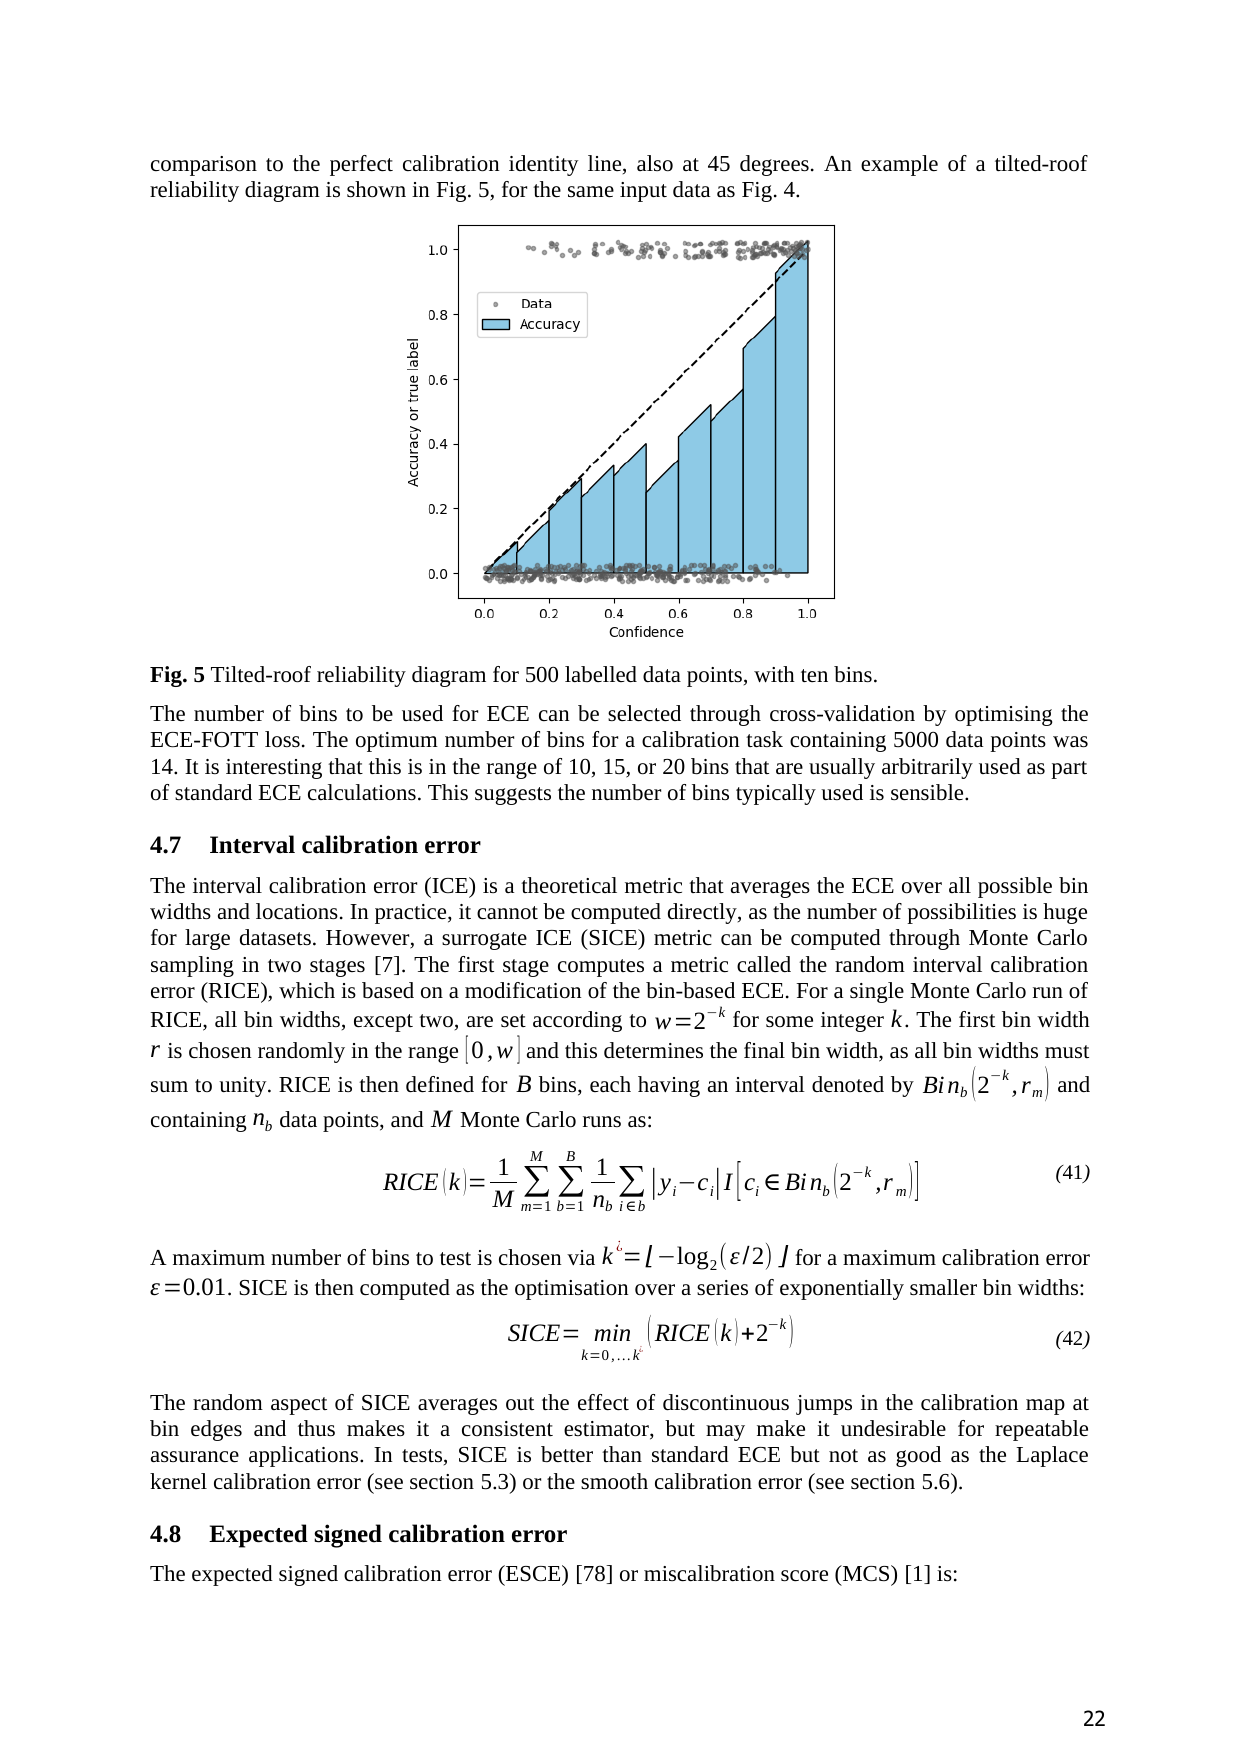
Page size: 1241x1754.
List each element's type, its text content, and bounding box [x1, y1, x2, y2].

table_header [257, 1314, 985, 1376]
subtitle Expected signed calibration error [150, 1519, 1090, 1548]
table_header (42) [985, 1314, 1101, 1376]
table_header (41) [985, 1148, 1101, 1228]
text The random aspect of SICE averages out the effect of discontinuous jumps in the calibration map at bin edges and thus makes it a consistent estimator, but may make it undesirable for repeatable assurance applications. In tests, SICE is better than standard ECE but not as good as the Laplace kernel calibration error (see section 5.3) or the smooth calibration error (see section 5.6). [150, 1389, 1090, 1494]
text The expected signed calibration error (ESCE) [78] or miscalibration score (MCS) [1] is: [150, 1560, 1090, 1587]
text A maximum number of bins to test is chosen via for a maximum calibration error . SICE is then computed as the optimisation over a series of exponentially smaller bin widths: [150, 1241, 1090, 1301]
table_header [257, 1148, 985, 1228]
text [150, 150, 1090, 203]
subtitle Interval calibration error [150, 830, 1090, 859]
text The interval calibration error (ICE) is a theoretical metric that averages the ECE over all possible bin widths and locations. In practice, it cannot be computed directly, as the number of possibilities is huge for large datasets. However, a surrogate ICE (SICE) metric can be computed through Monte Carlo sampling in two stages [7]. The first stage computes a metric called the random interval calibration error (RICE), which is based on a modification of the bin-based ECE. For a single Monte Carlo run of RICE, all bin widths, except two, are set according to for some integer . The first bin width is chosen randomly in the range and this determines the final bin width, as all bin widths must sum to unity. RICE is then defined for bins, each having an interval denoted by and containing data points, and Monte Carlo runs as: [150, 872, 1090, 1135]
text Fig. 5 Tilted-roof reliability diagram for 500 labelled data points, with ten bins. [150, 661, 1090, 687]
text The number of bins to be used for ECE can be selected through cross-validation by optimising the ECE-FOTT loss. The optimum number of bins for a calibration task containing 5000 data points was 14. It is interesting that this is in the range of 10, 15, or 20 bins that are usually arbitrarily used as part of standard ECE calculations. This suggests the number of bins typically used is sensible. [150, 700, 1090, 805]
picture [398, 215, 842, 649]
